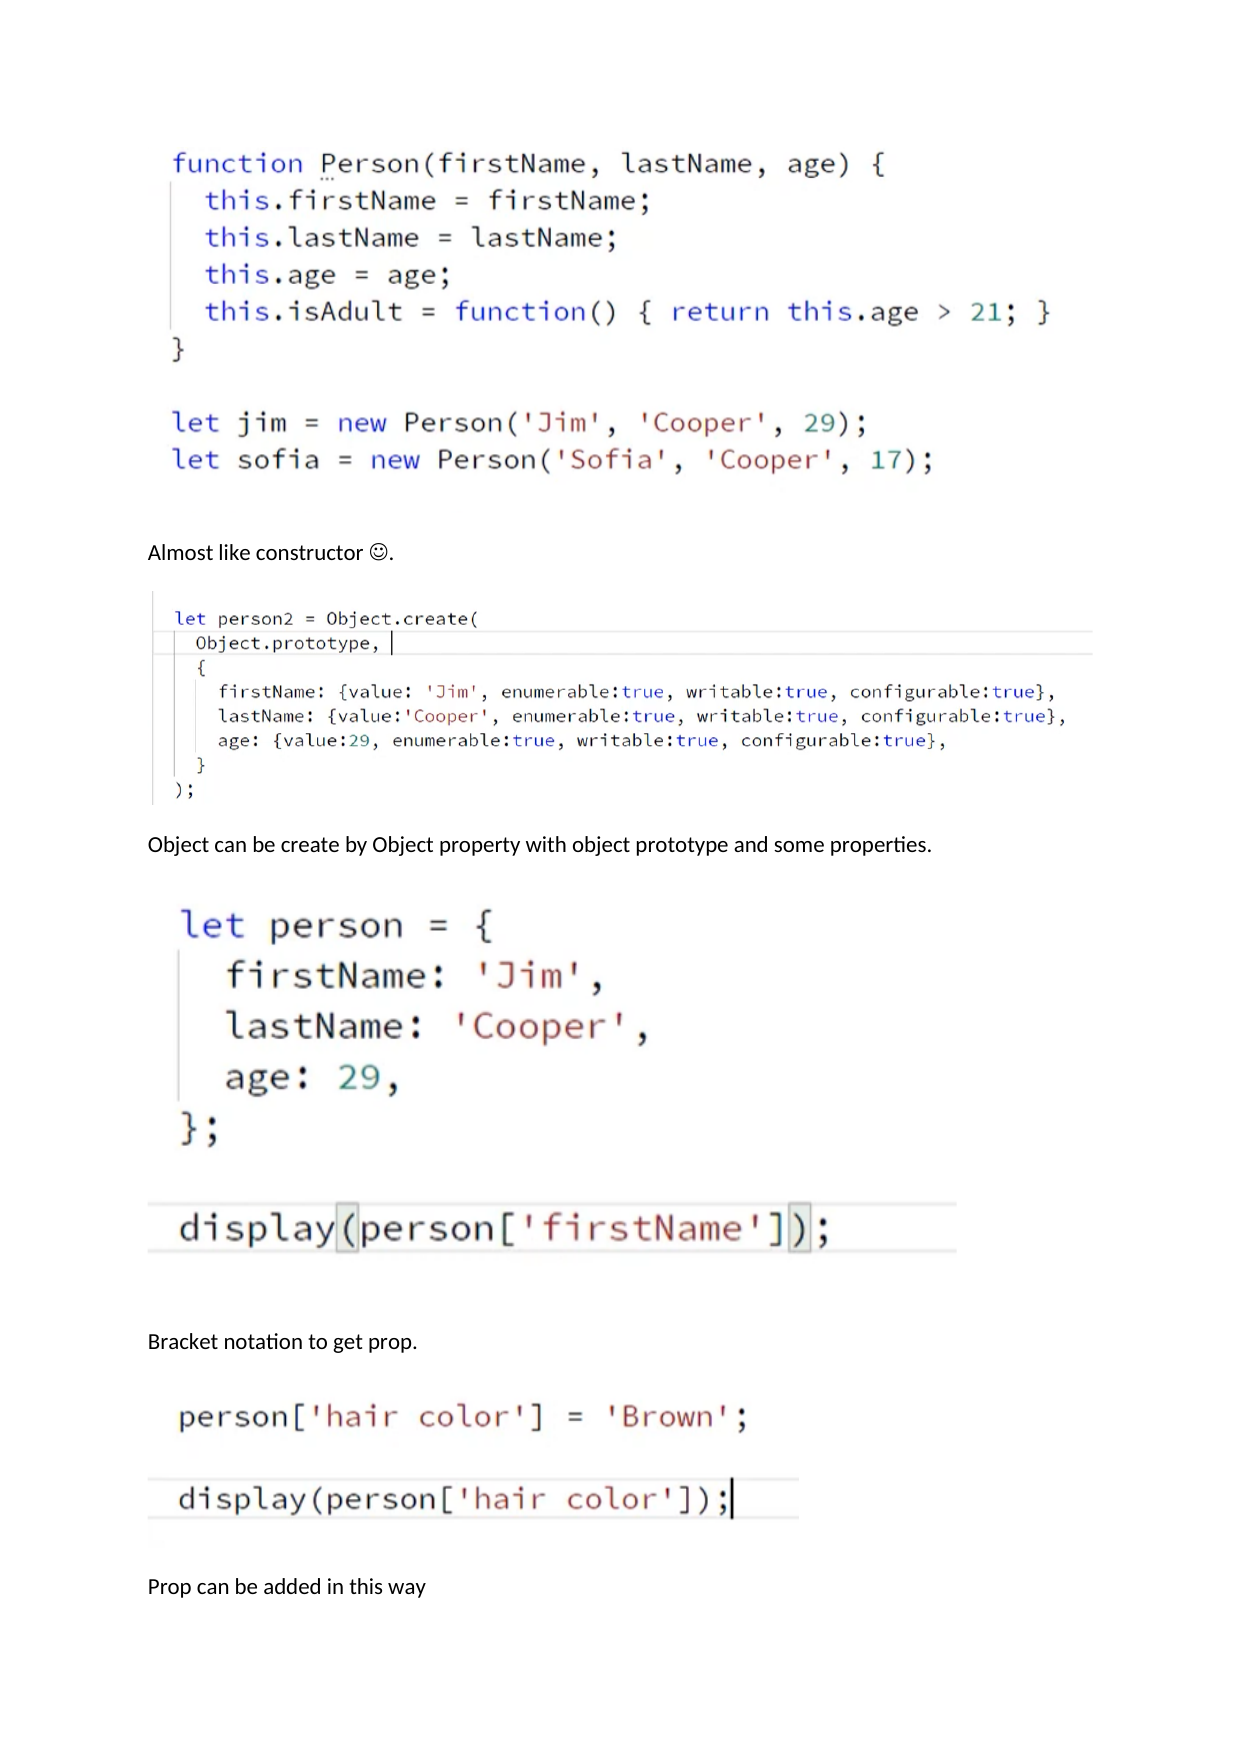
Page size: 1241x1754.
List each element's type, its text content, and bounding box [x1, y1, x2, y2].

text Almost like constructor . [148, 538, 1093, 566]
text Object can be create by Object property with object prototype and some properties. [148, 830, 1093, 858]
picture [147, 883, 957, 1303]
text Prop can be added in this way [148, 1572, 1093, 1600]
picture [147, 1380, 799, 1548]
text Bracket notation to get prop. [148, 1327, 1093, 1355]
picture [147, 147, 1093, 513]
picture [147, 591, 1093, 805]
